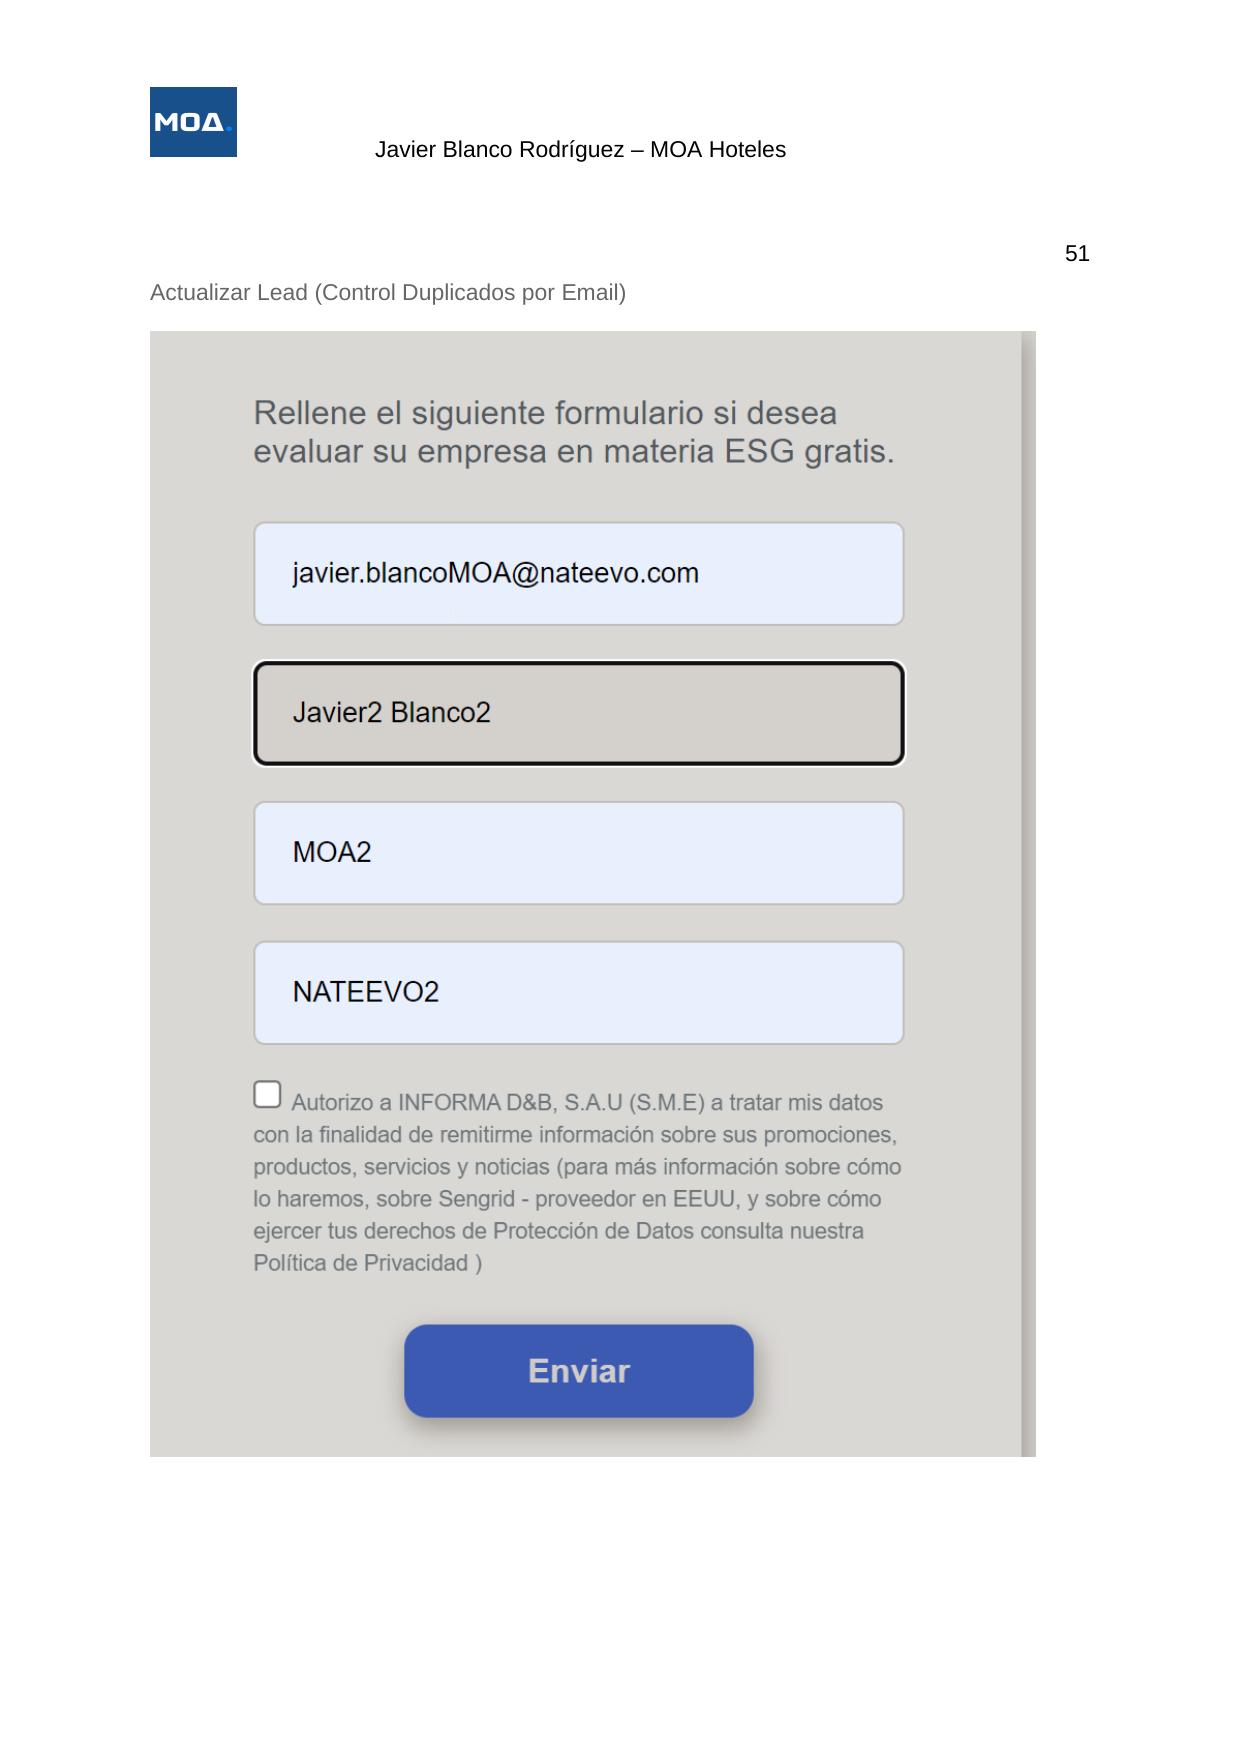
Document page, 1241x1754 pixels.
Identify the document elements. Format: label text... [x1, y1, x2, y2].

subtitle Actualizar Lead (Control Duplicados por Email) [150, 279, 1090, 305]
picture [150, 87, 237, 157]
picture [150, 331, 1036, 1457]
